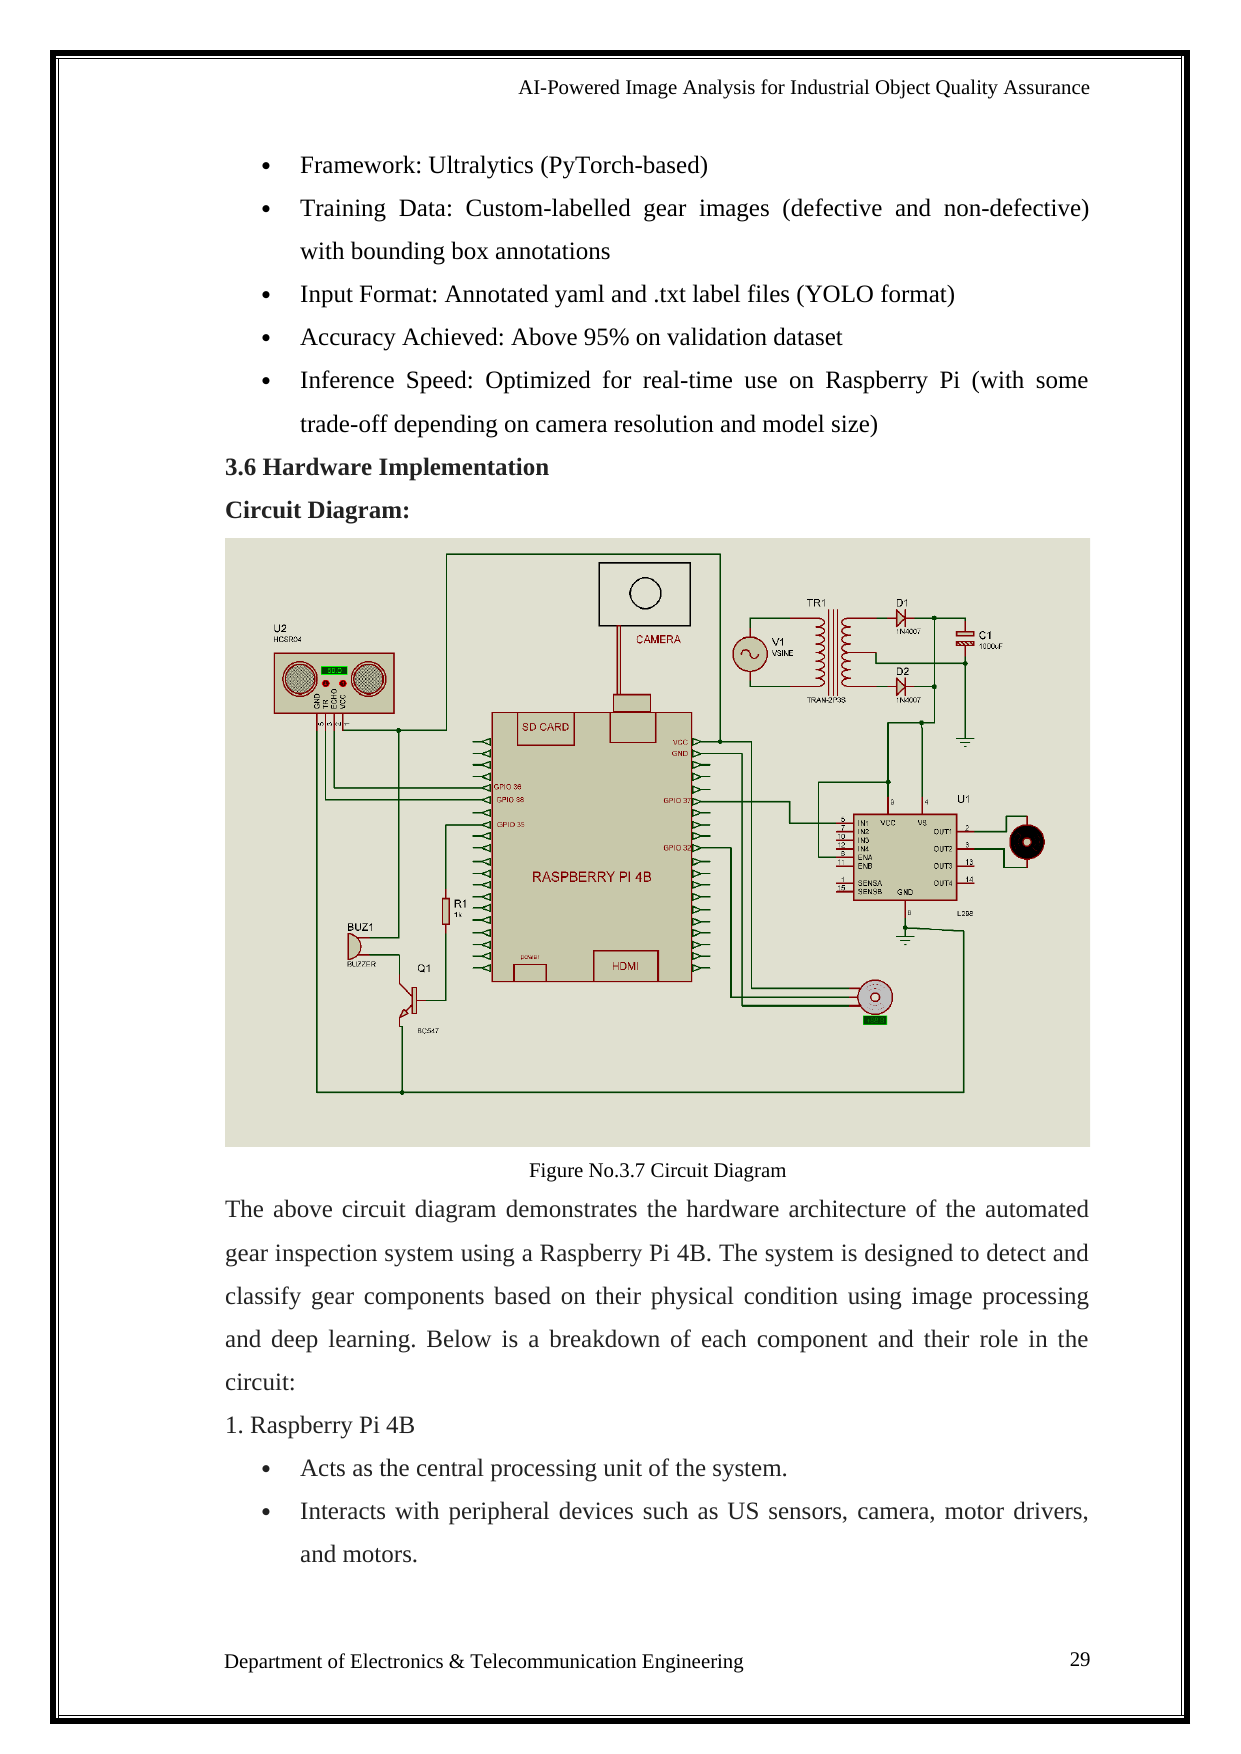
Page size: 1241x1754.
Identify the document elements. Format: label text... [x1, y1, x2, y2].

list Inference Speed: Optimized for real-time use on Raspberry Pi (with some trade-off depending on camera resolution and model size) [262, 366, 1090, 437]
list Acts as the central processing unit of the system. [262, 1453, 1090, 1482]
text 1. Raspberry Pi 4B [225, 1410, 1090, 1439]
picture [225, 538, 1091, 1147]
list Training Data: Custom-labelled gear images (defective and non-defective) with bounding box annotations [262, 193, 1090, 265]
list Interacts with peripheral devices such as US sensors, camera, motor drivers, and motors. [262, 1496, 1090, 1568]
text 3.6 Hardware Implementation [225, 452, 1090, 481]
list Framework: Ultralytics (PyTorch-based) [262, 150, 1090, 179]
text Circuit Diagram: [225, 495, 1090, 524]
text Figure No.3.7 Circuit Diagram [225, 1147, 1090, 1182]
text The above circuit diagram demonstrates the hardware architecture of the automated gear inspection system using a Raspberry Pi 4B. The system is designed to detect and classify gear components based on their physical condition using image processing and deep learning. Below is a breakdown of each component and their role in the circuit: [225, 1194, 1090, 1396]
list Input Format: Annotated yaml and .txt label files (YOLO format) [262, 279, 1090, 308]
list Accuracy Achieved: Above 95% on validation dataset [262, 322, 1090, 351]
